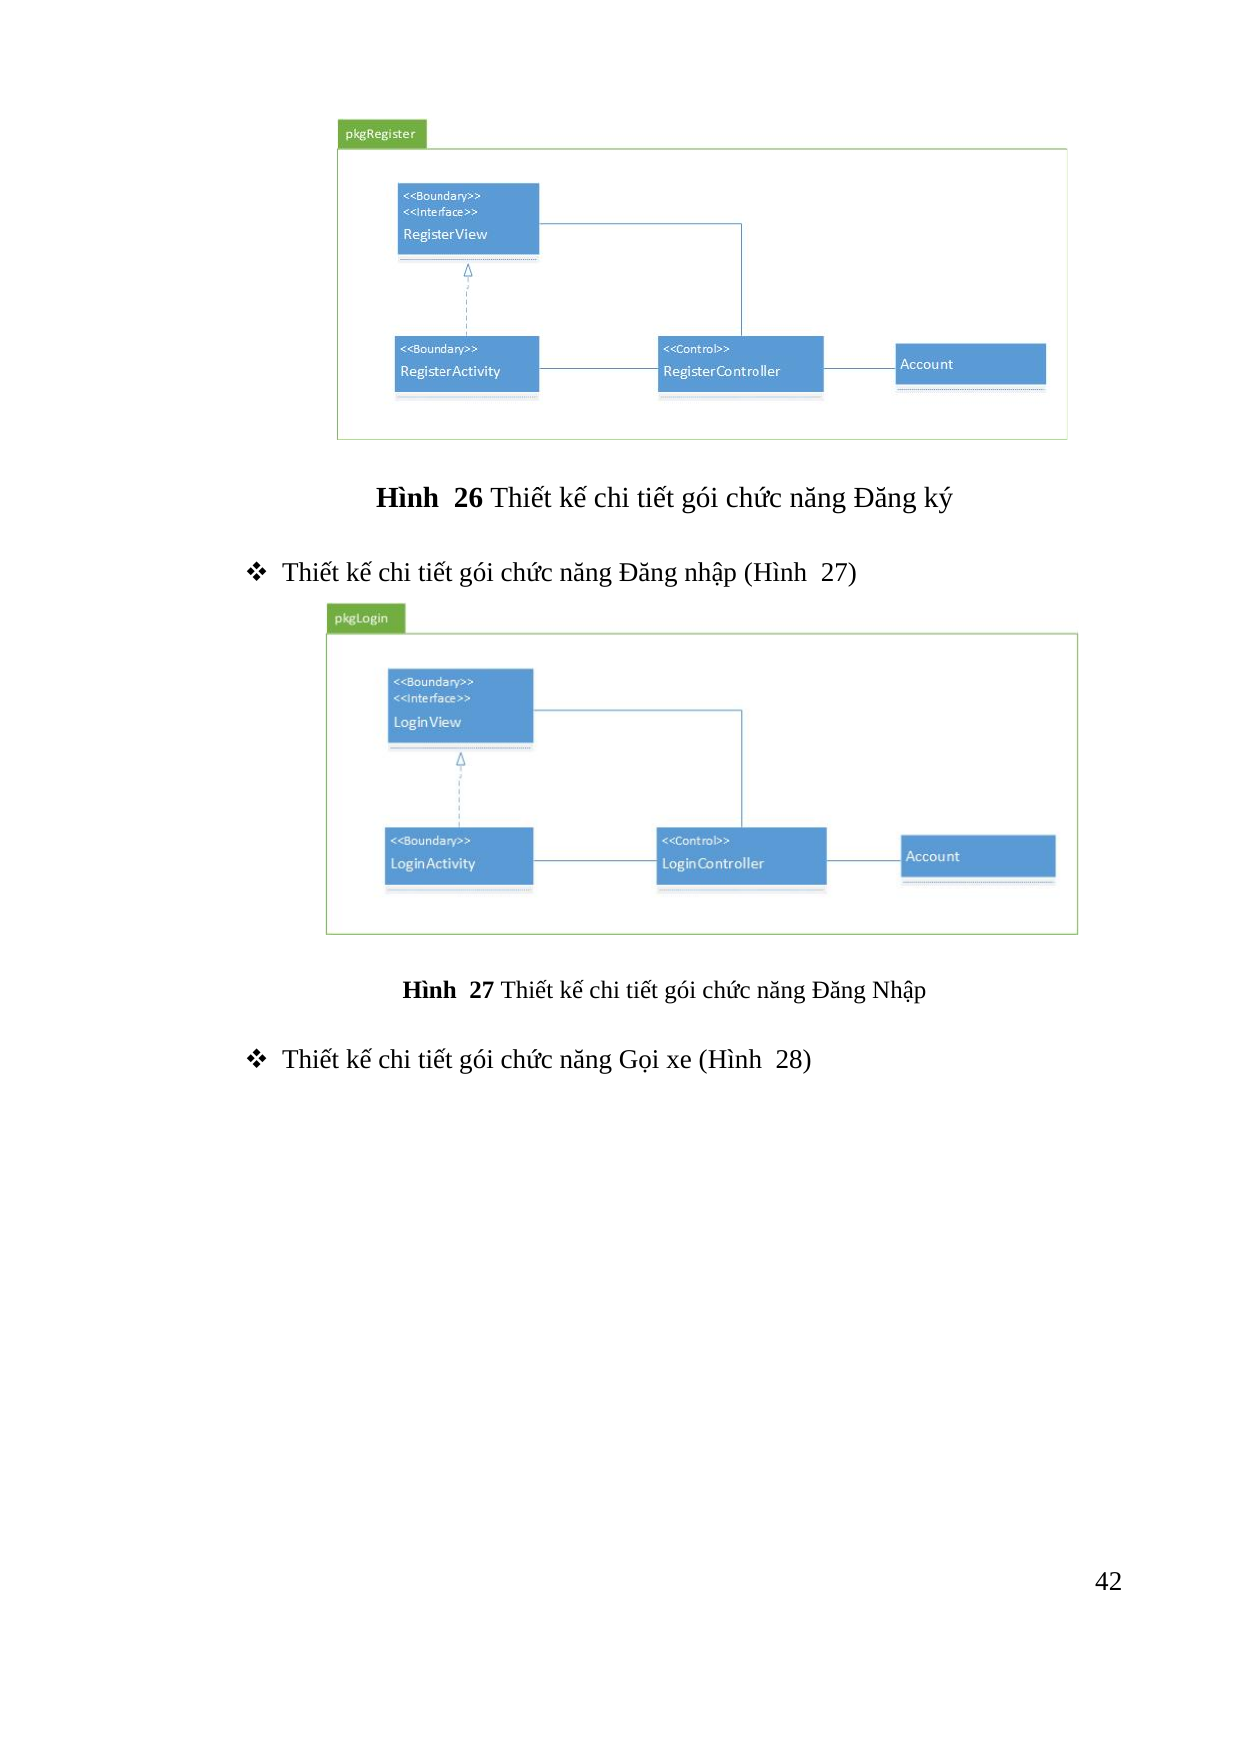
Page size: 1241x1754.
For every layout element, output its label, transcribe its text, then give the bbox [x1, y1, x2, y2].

list Thiết kế chi tiết gói chức năng Gọi xe (Hình 28) [244, 1043, 1122, 1074]
text Hình 26 Thiết kế chi tiết gói chức năng Đăng ký [207, 480, 1122, 514]
text Hình 27 Thiết kế chi tiết gói chức năng Đăng Nhập [207, 975, 1122, 1003]
list Thiết kế chi tiết gói chức năng Đăng nhập (Hình 27) [244, 556, 1122, 587]
picture [325, 602, 1079, 935]
picture [336, 118, 1068, 440]
